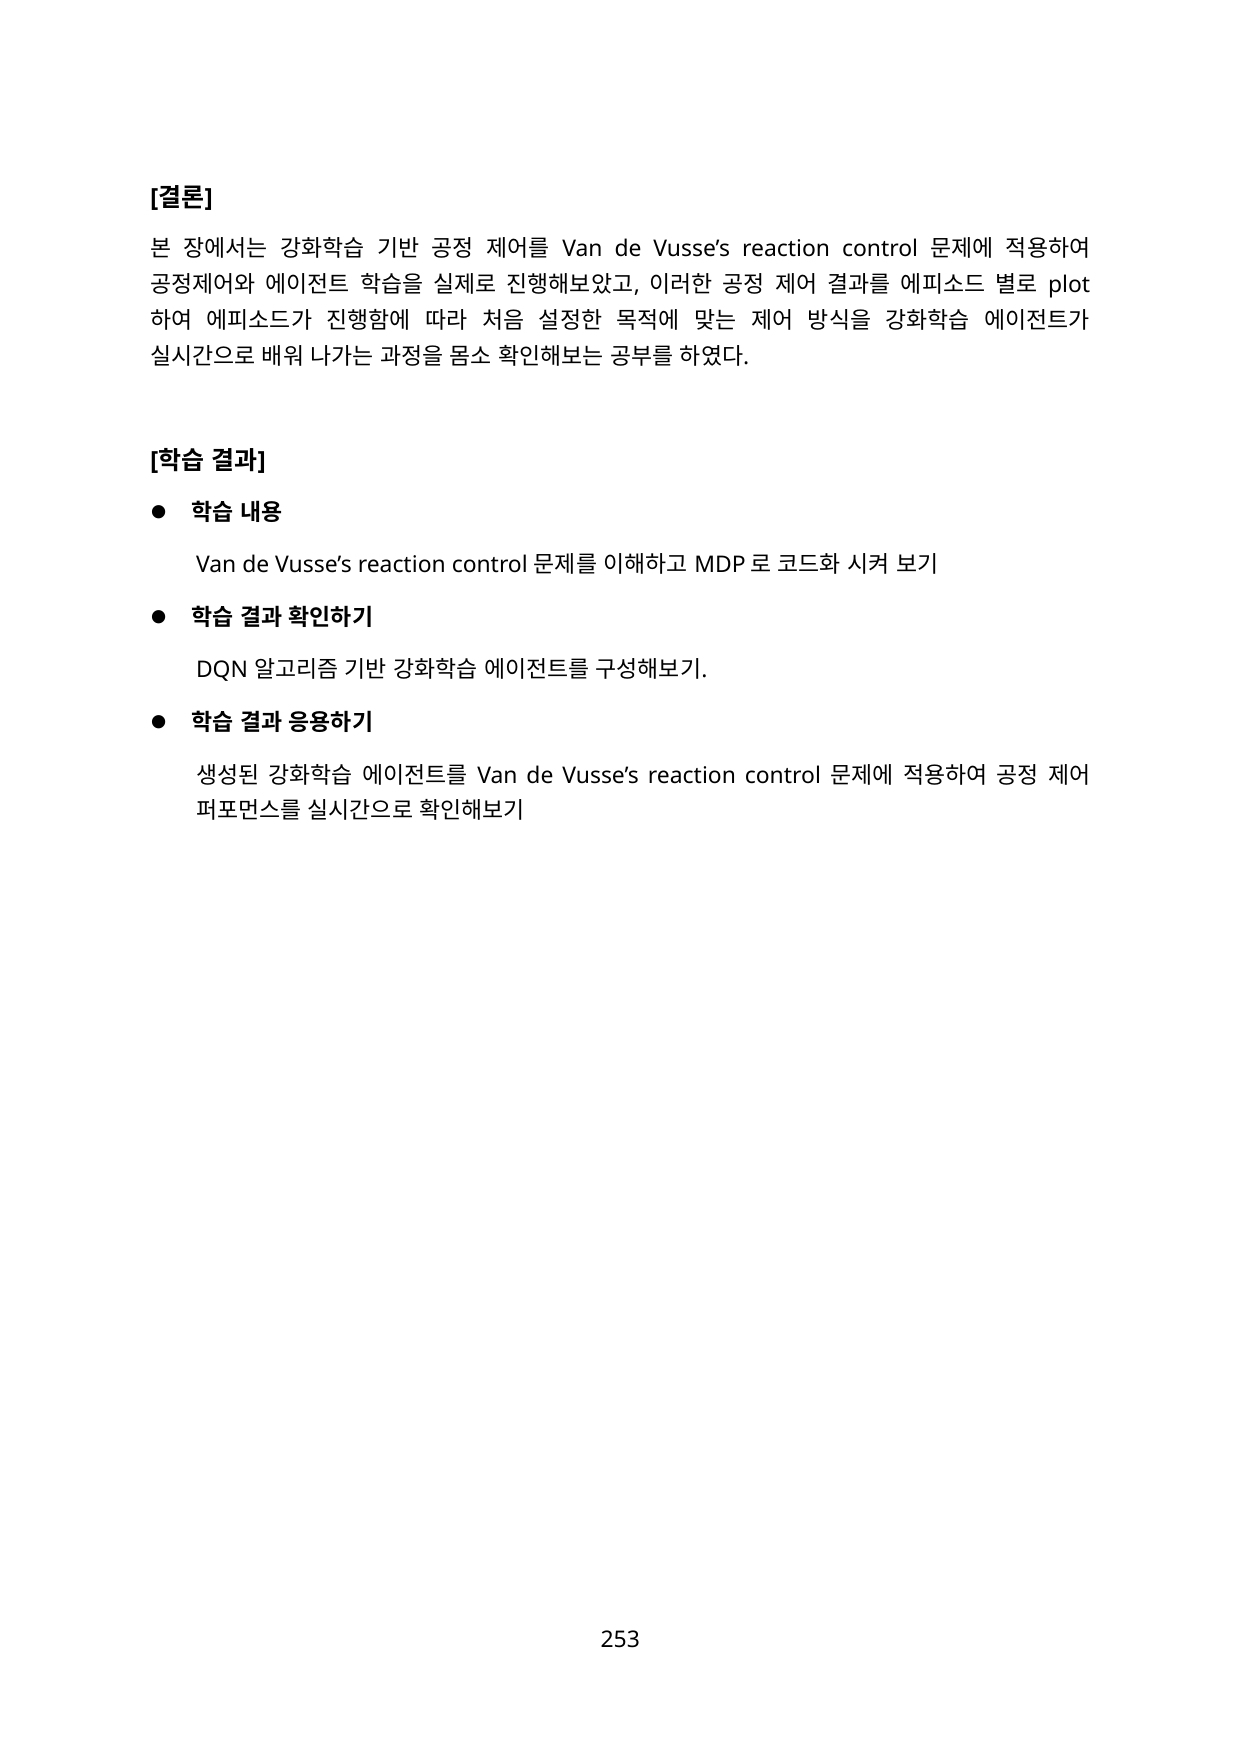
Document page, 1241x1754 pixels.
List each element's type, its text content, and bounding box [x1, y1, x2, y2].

text 학습 내용 [150, 494, 1090, 527]
text 학습 결과 응용하기 [150, 704, 1090, 737]
text 본 장에서는 강화학습 기반 공정 제어를 Van de Vusse’s reaction control 문제에 적용하여 공정제어와 에이전트 학습을 실제로 진행해보았고, 이러한 공정 제어 결과를 에피소드 별로 plot 하여 에피소드가 진행함에 따라 처음 설정한 목적에 맞는 제어 방식을 강화학습 에이전트가 실시간으로 배워 나가는 과정을 몸소 확인해보는 공부를 하였다. [150, 230, 1090, 371]
text Van de Vusse’s reaction control 문제를 이해하고 MDP로 코드화 시켜 보기 [196, 546, 1090, 579]
text 학습 결과 확인하기 [150, 599, 1090, 632]
subtitle [결론] [150, 177, 1090, 213]
subtitle [학습 결과] [150, 441, 1090, 477]
text DQN 알고리즘 기반 강화학습 에이전트를 구성해보기. [196, 651, 1090, 685]
text 생성된 강화학습 에이전트를 Van de Vusse’s reaction control 문제에 적용하여 공정 제어 퍼포먼스를 실시간으로 확인해보기 [196, 756, 1090, 826]
